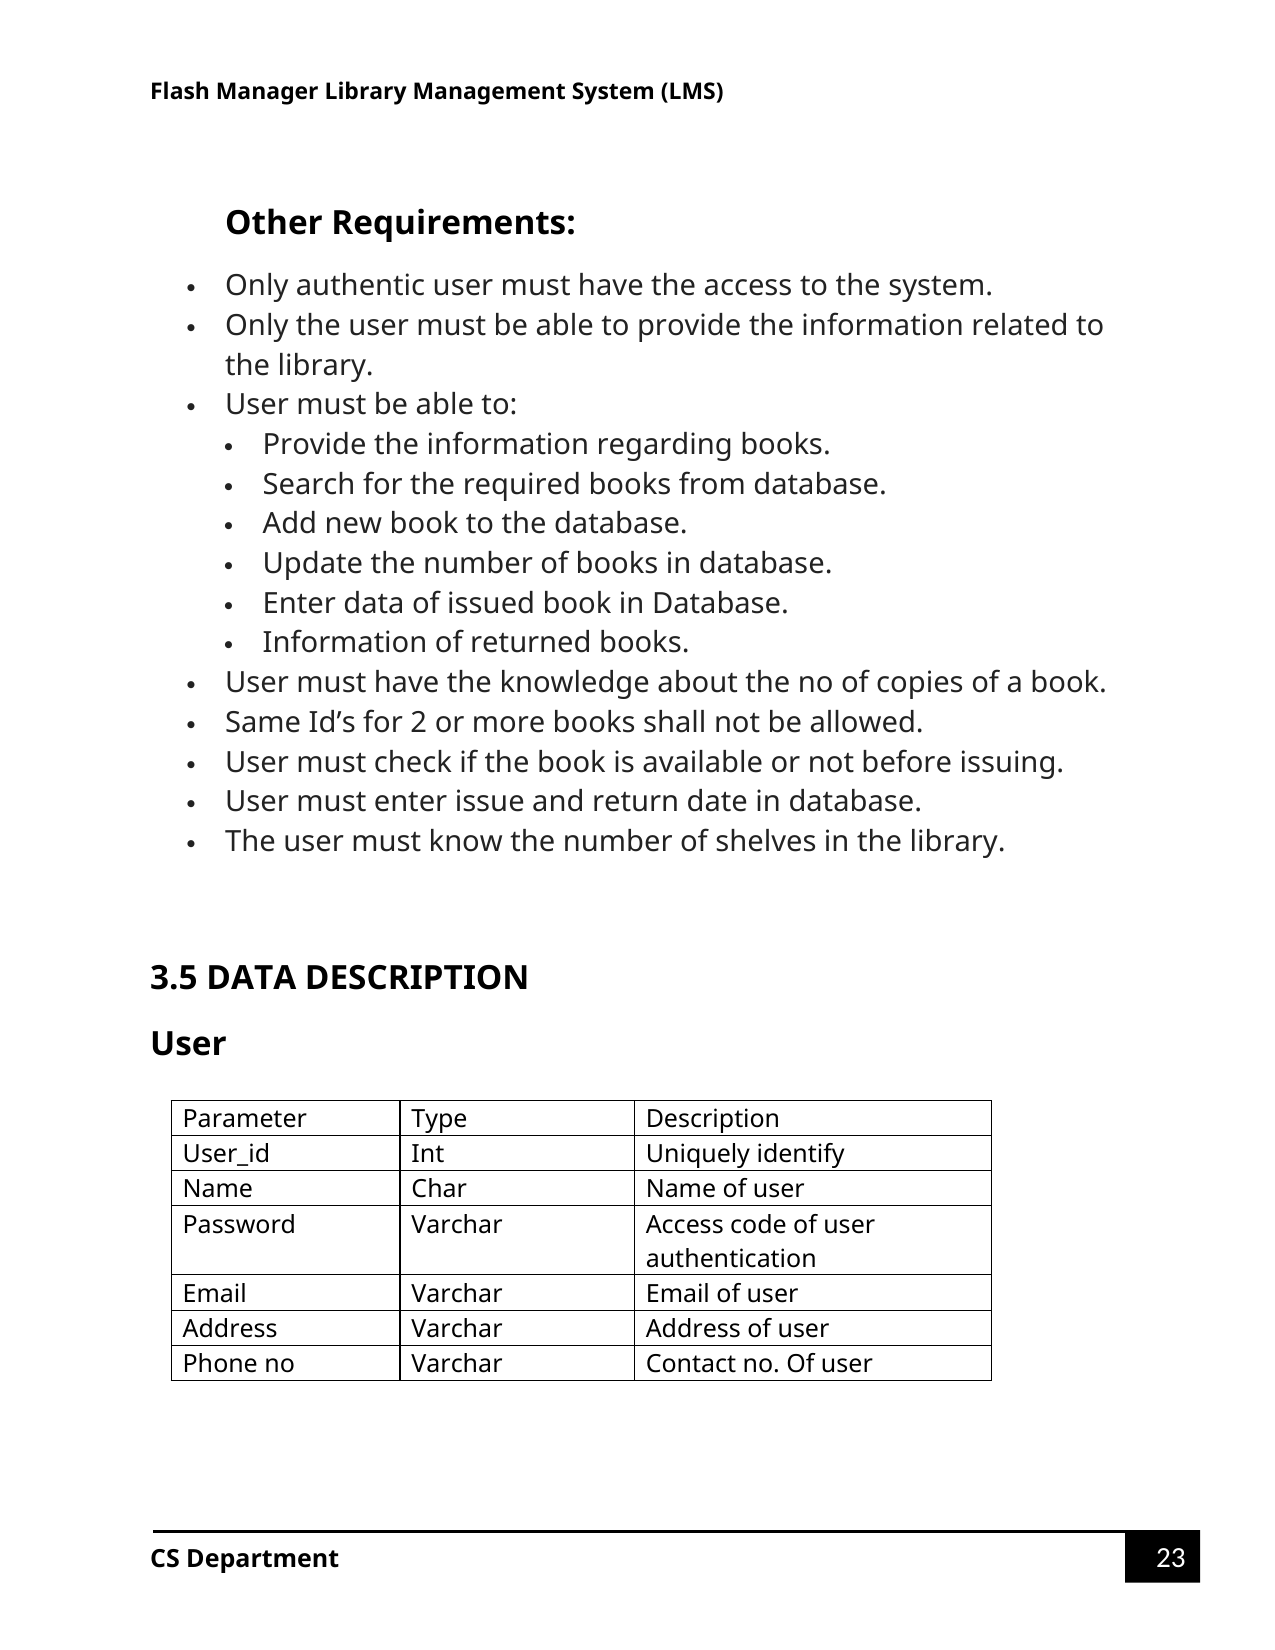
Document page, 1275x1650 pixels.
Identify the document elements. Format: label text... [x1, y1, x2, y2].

list Provide the information regarding books. [225, 423, 1125, 463]
table_cell Phone no [172, 1346, 399, 1380]
table_cell Contact no. Of user [635, 1346, 991, 1380]
list User must have the knowledge about the no of copies of a book. [187, 661, 1125, 701]
list Update the number of books in database. [225, 542, 1125, 582]
table_cell Email [172, 1275, 399, 1309]
table_cell Varchar [401, 1206, 634, 1274]
text User [150, 1019, 1125, 1065]
table_cell Password [172, 1206, 399, 1274]
table_cell Int [401, 1136, 634, 1170]
table_cell Name [172, 1171, 399, 1205]
table_header Type [401, 1101, 634, 1135]
list User must check if the book is available or not before issuing. [187, 741, 1125, 781]
table_cell Access code of user authentication [635, 1206, 991, 1274]
list Search for the required books from database. [225, 463, 1125, 503]
list User must enter issue and return date in database. [187, 781, 1125, 820]
list Enter data of issued book in Database. [225, 582, 1125, 622]
list Information of returned books. [225, 622, 1125, 661]
table_cell Address [172, 1311, 399, 1344]
table_cell Address of user [635, 1311, 991, 1344]
table_cell Email of user [635, 1275, 991, 1309]
table_header Parameter [172, 1101, 399, 1135]
list User must be able to: [187, 384, 1125, 423]
table_cell Varchar [401, 1311, 634, 1344]
list Add new book to the database. [225, 503, 1125, 542]
table_cell Varchar [401, 1275, 634, 1309]
table_cell Uniquely identify [635, 1136, 991, 1170]
text 3.5 DATA DESCRIPTION [150, 954, 1125, 999]
list The user must know the number of shelves in the library. [187, 820, 1125, 860]
table_cell User_id [172, 1136, 399, 1170]
table_cell Name of user [635, 1171, 991, 1205]
table_header Description [635, 1101, 991, 1135]
list Same Id’s for 2 or more books shall not be allowed. [187, 701, 1125, 741]
list Only the user must be able to provide the information related to the library. [187, 304, 1125, 384]
table_cell Char [401, 1171, 634, 1205]
list Only authentic user must have the access to the system. [187, 264, 1125, 304]
list Other Requirements: [225, 199, 1125, 244]
table_cell Varchar [401, 1346, 634, 1380]
